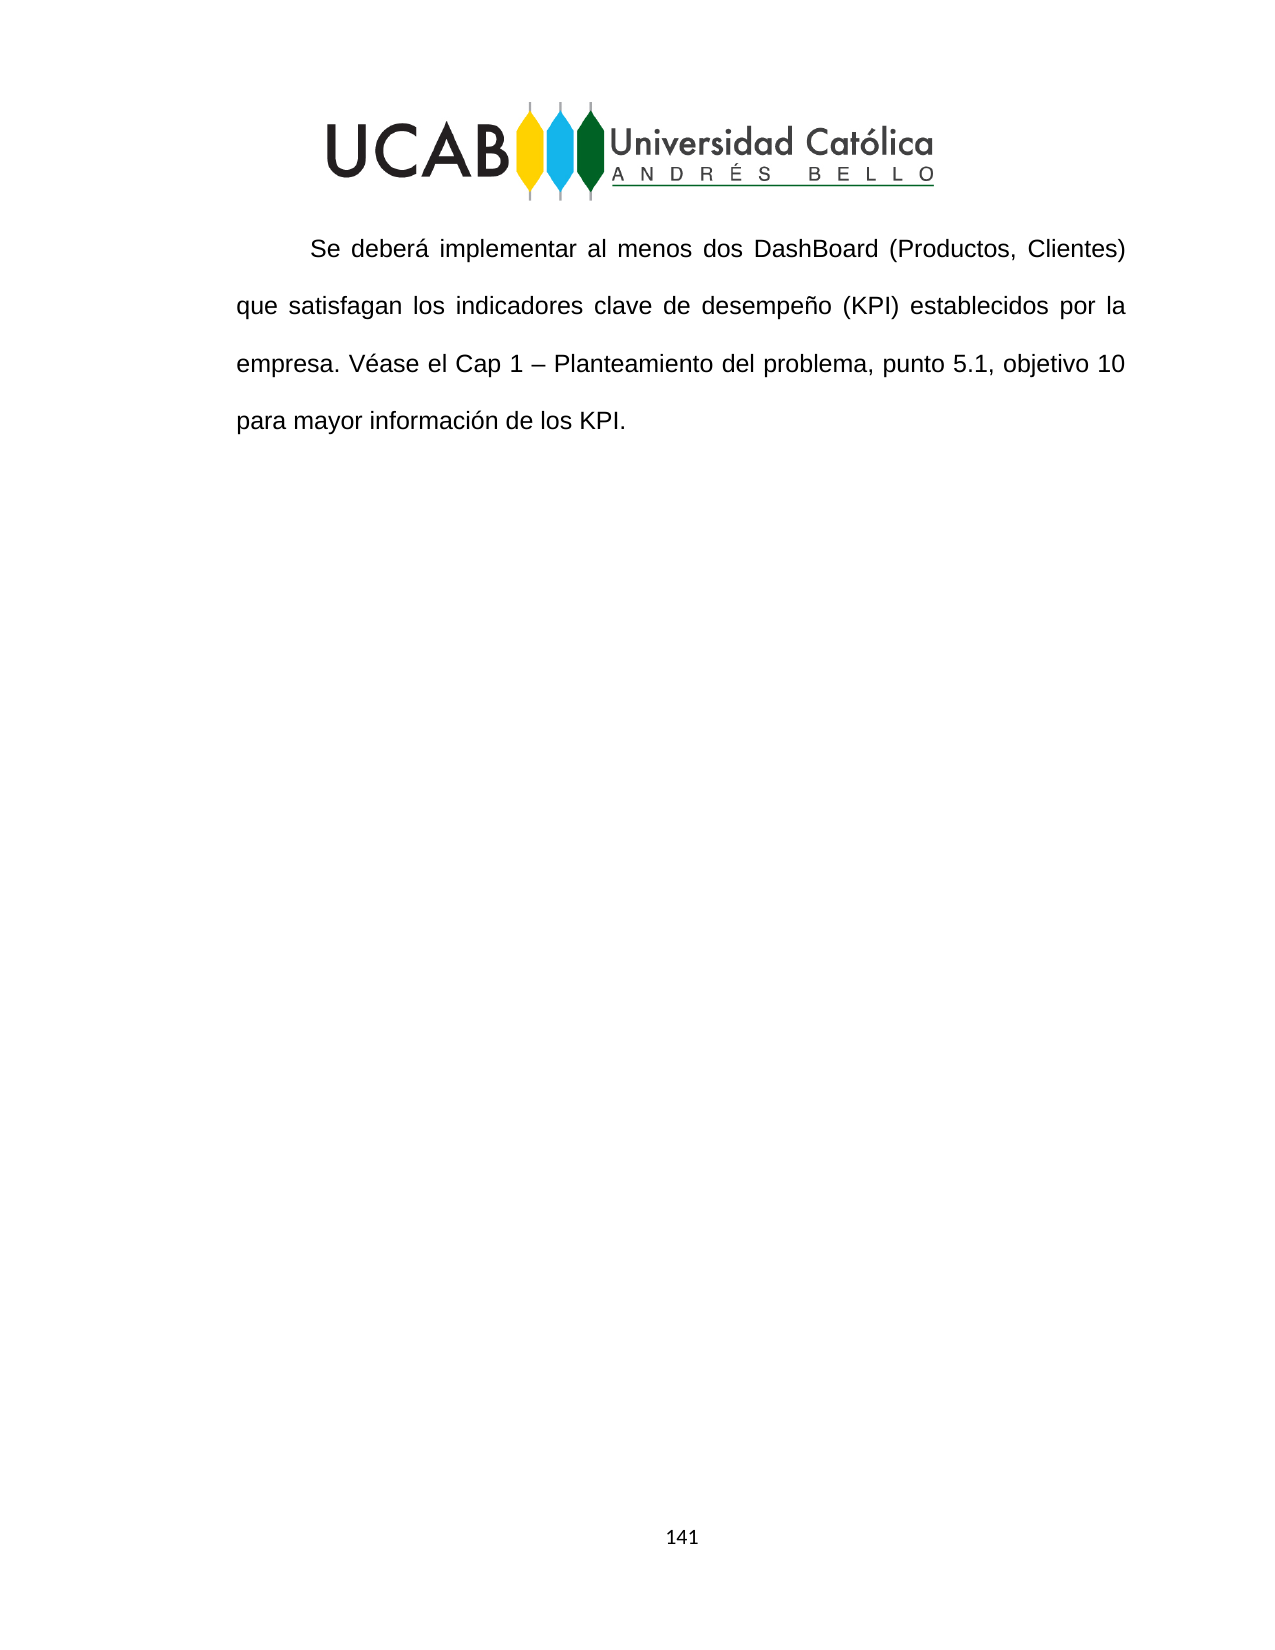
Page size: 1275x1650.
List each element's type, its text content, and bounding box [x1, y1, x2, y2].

text Se deberá implementar al menos dos DashBoard (Productos, Clientes) que satisfagan los indicadores clave de desempeño (KPI) establecidos por la empresa. Véase el Cap 1 – Planteamiento del problema, punto 5.1, objetivo 10 para mayor información de los KPI. [236, 234, 1127, 435]
picture [327, 102, 934, 201]
